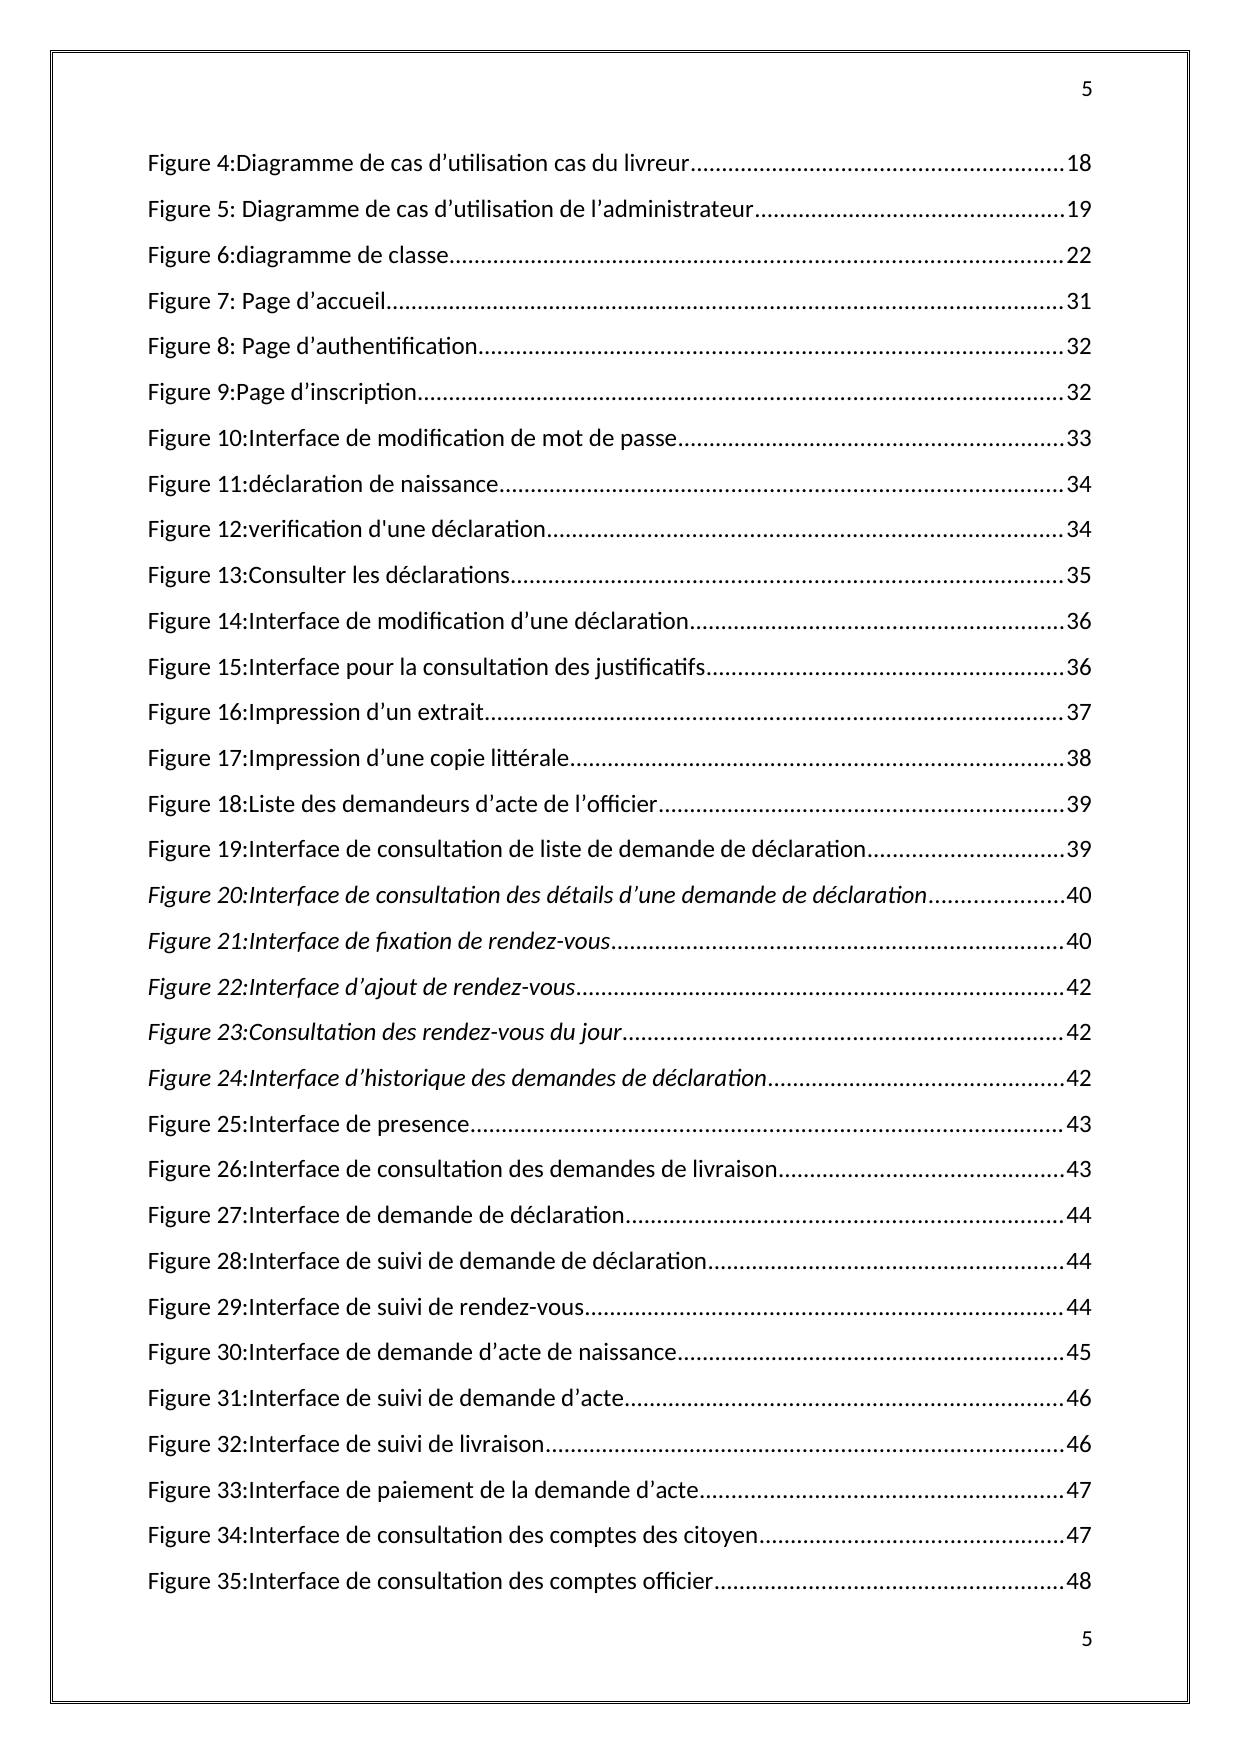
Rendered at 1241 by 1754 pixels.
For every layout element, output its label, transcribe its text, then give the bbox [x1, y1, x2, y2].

text Figure 16:Impression d’un extrait 37 [148, 696, 1093, 727]
text Figure 14:Interface de modification d’une déclaration 36 [148, 605, 1093, 635]
text Figure 24:Interface d’historique des demandes de déclaration 42 [148, 1062, 1093, 1093]
text Figure 34:Interface de consultation des comptes des citoyen 47 [148, 1519, 1093, 1550]
text Figure 5: Diagramme de cas d’utilisation de l’administrateur 19 [148, 193, 1093, 224]
text Figure 20:Interface de consultation des détails d’une demande de déclaration 40 [148, 879, 1093, 910]
text Figure 18:Liste des demandeurs d’acte de l’officier 39 [148, 788, 1093, 818]
text Figure 28:Interface de suivi de demande de déclaration 44 [148, 1245, 1093, 1276]
text Figure 32:Interface de suivi de livraison 46 [148, 1428, 1093, 1458]
text Figure 9:Page d’inscription 32 [148, 376, 1093, 407]
text Figure 33:Interface de paiement de la demande d’acte 47 [148, 1474, 1093, 1504]
text Figure 27:Interface de demande de déclaration 44 [148, 1199, 1093, 1230]
text Figure 25:Interface de presence 43 [148, 1108, 1093, 1138]
text Figure 8: Page d’authentification 32 [148, 331, 1093, 361]
text Figure 22:Interface d’ajout de rendez-vous 42 [148, 971, 1093, 1001]
text Figure 29:Interface de suivi de rendez-vous 44 [148, 1291, 1093, 1321]
text Figure 4:Diagramme de cas d’utilisation cas du livreur 18 [148, 148, 1093, 178]
text Figure 30:Interface de demande d’acte de naissance 45 [148, 1337, 1093, 1367]
text Figure 19:Interface de consultation de liste de demande de déclaration 39 [148, 833, 1093, 864]
text Figure 10:Interface de modification de mot de passe 33 [148, 422, 1093, 452]
text Figure 6:diagramme de classe 22 [148, 239, 1093, 269]
text Figure 11:déclaration de naissance 34 [148, 468, 1093, 498]
text Figure 12:verification d'une déclaration 34 [148, 513, 1093, 544]
text Figure 23:Consultation des rendez-vous du jour 42 [148, 1016, 1093, 1047]
text Figure 7: Page d’accueil 31 [148, 285, 1093, 315]
text Figure 15:Interface pour la consultation des justificatifs 36 [148, 651, 1093, 681]
text Figure 31:Interface de suivi de demande d’acte 46 [148, 1382, 1093, 1413]
text Figure 13:Consulter les déclarations 35 [148, 559, 1093, 590]
text Figure 21:Interface de fixation de rendez-vous 40 [148, 925, 1093, 956]
text Figure 35:Interface de consultation des comptes officier 48 [148, 1565, 1093, 1596]
text Figure 17:Impression d’une copie littérale 38 [148, 742, 1093, 773]
text Figure 26:Interface de consultation des demandes de livraison 43 [148, 1154, 1093, 1184]
